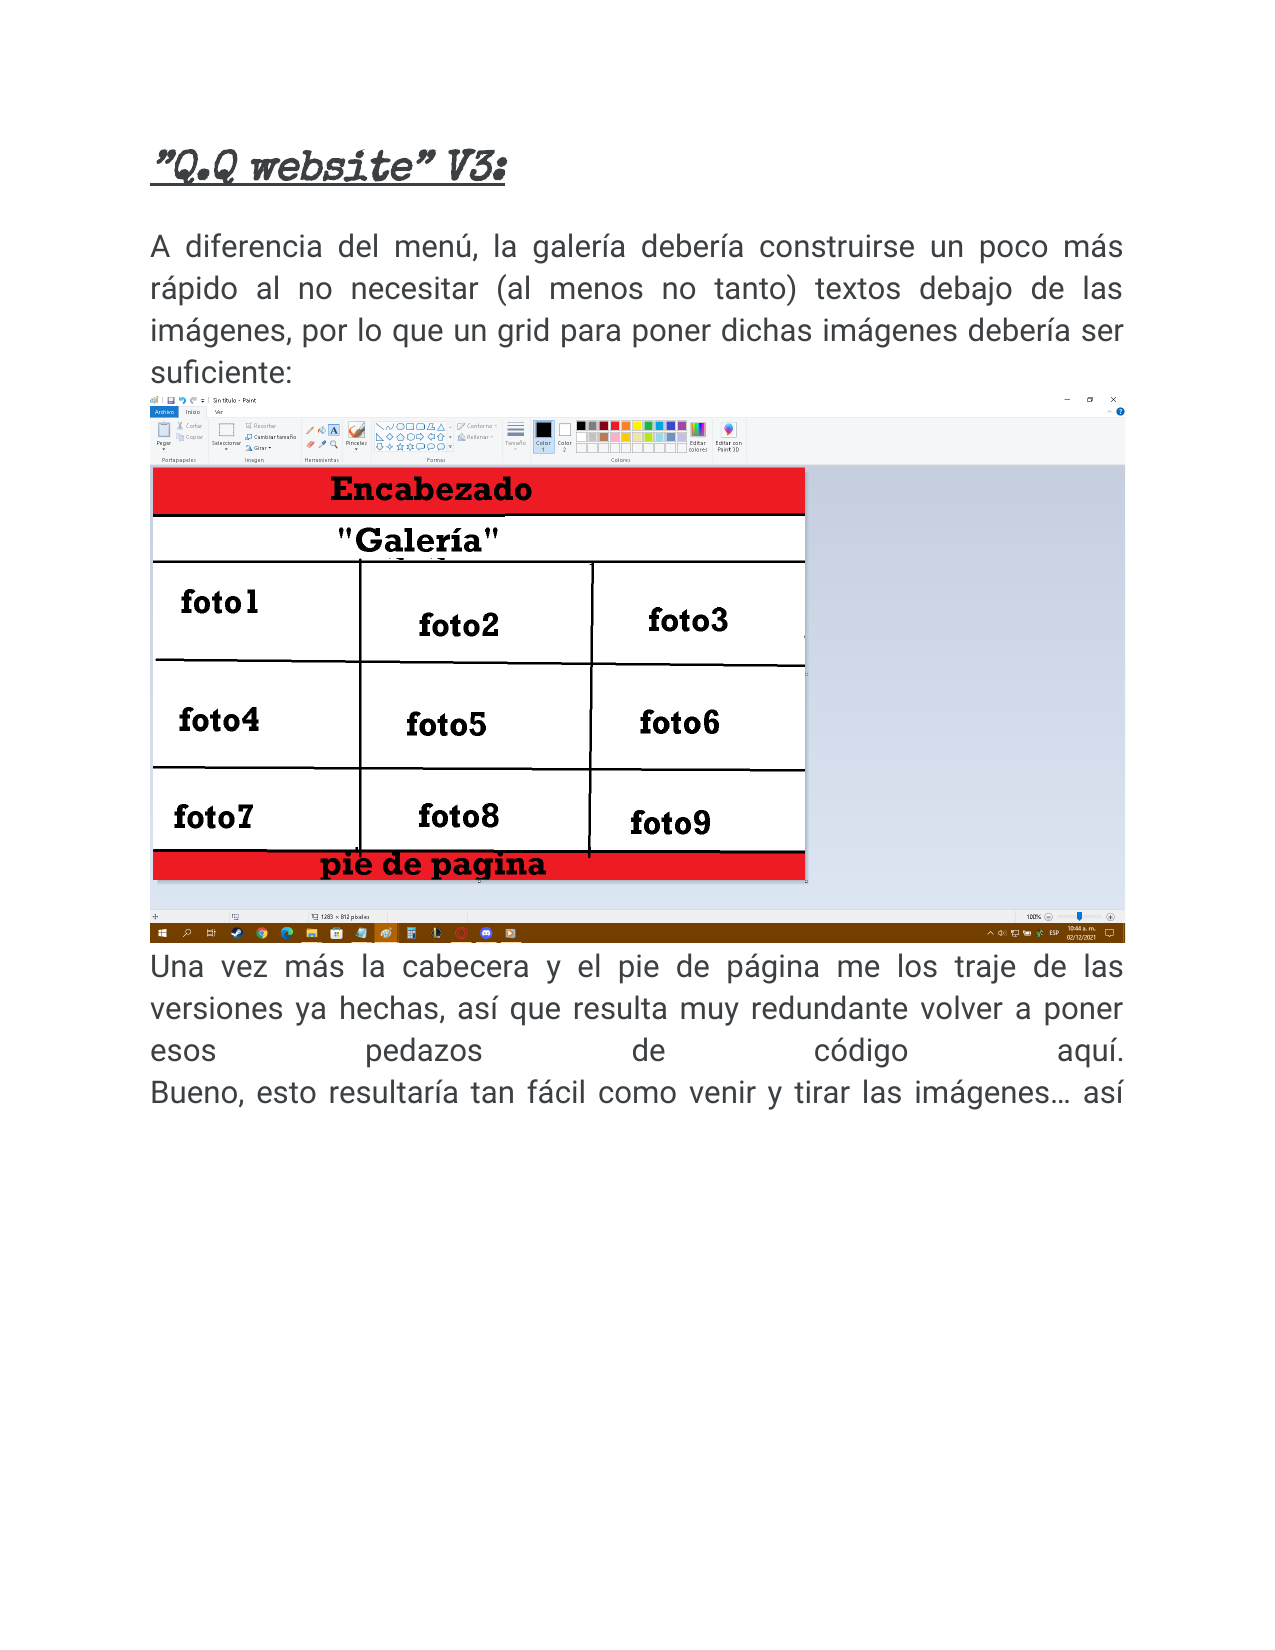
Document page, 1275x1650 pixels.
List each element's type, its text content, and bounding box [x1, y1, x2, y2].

text ”Q.Q website” V3: [150, 150, 1125, 192]
text A diferencia del menú, la galería debería construirse un poco más rápido al no necesitar (al menos no tanto) textos debajo de las imágenes, por lo que un grid para poner dichas imágenes debería ser suficiente: Una vez más la cabecera y el pie de página me los traje de las versiones ya hechas, así que resulta muy redundante volver a poner esos pedazos de código aquí. Bueno, esto resultaría tan fácil como venir y tirar las imágenes… así nada más, ¿verdad? [150, 228, 1125, 395]
picture [150, 395, 1125, 943]
text A diferencia del menú, la galería debería construirse un poco más rápido al no necesitar (al menos no tanto) textos debajo de las imágenes, por lo que un grid para poner dichas imágenes debería ser suficiente: Una vez más la cabecera y el pie de página me los traje de las versiones ya hechas, así que resulta muy redundante volver a poner esos pedazos de código aquí. Bueno, esto resultaría tan fácil como venir y tirar las imágenes… así nada más, ¿verdad? [150, 943, 1125, 1111]
